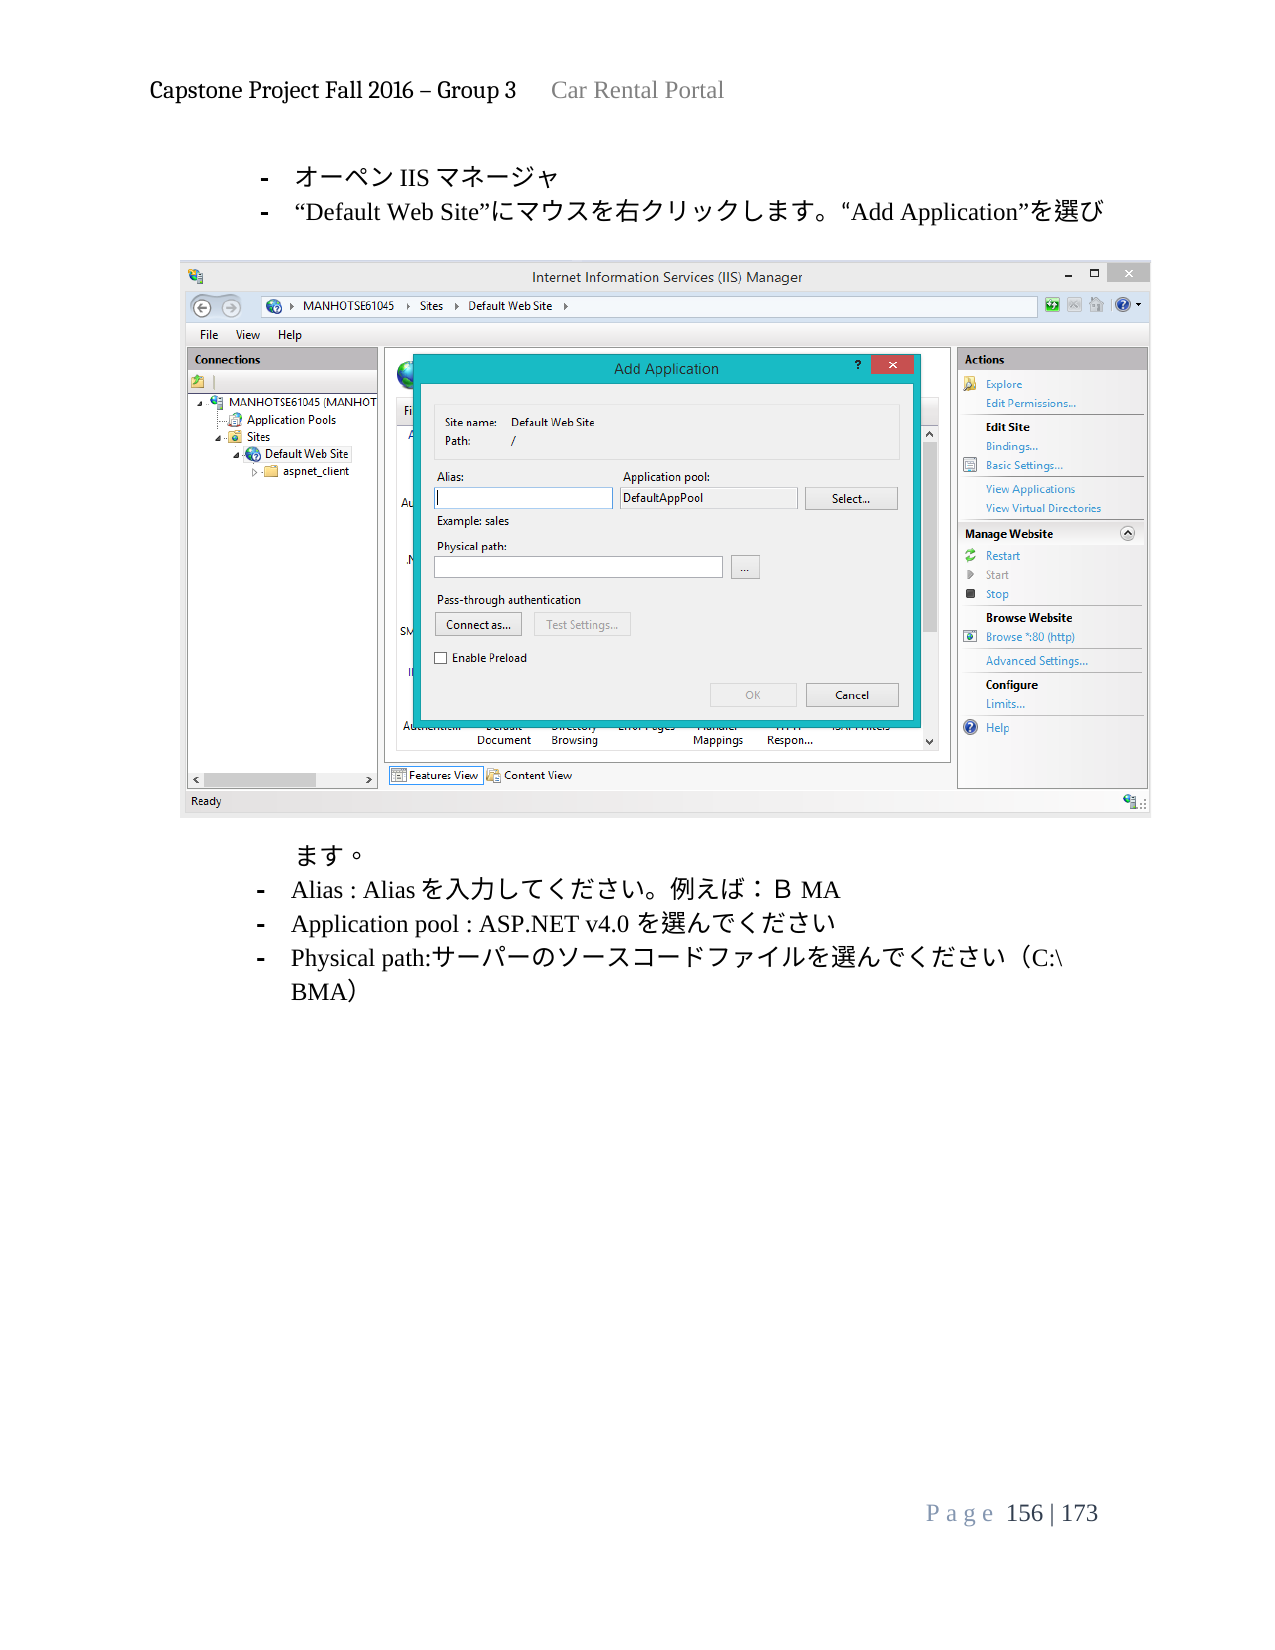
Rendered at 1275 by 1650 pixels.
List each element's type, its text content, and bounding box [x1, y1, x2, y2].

list Alias : Aliasを入力してください。例えば：ＢMA [253, 874, 1125, 906]
list “Default Web Site”にマウスを右クリックします。“Add Application”を選びます。 [257, 817, 1125, 871]
list Application pool : ASP.NET v4.0 を選んでください [253, 908, 1125, 940]
picture [179, 260, 1150, 817]
list Physical path:サーパーのソースコードファイルを選んでください（C:\BMA） [253, 942, 1125, 1007]
list オーペンIISマネージャ [257, 162, 1125, 194]
list “Default Web Site”にマウスを右クリックします。“Add Application”を選びます。 [257, 196, 1125, 260]
